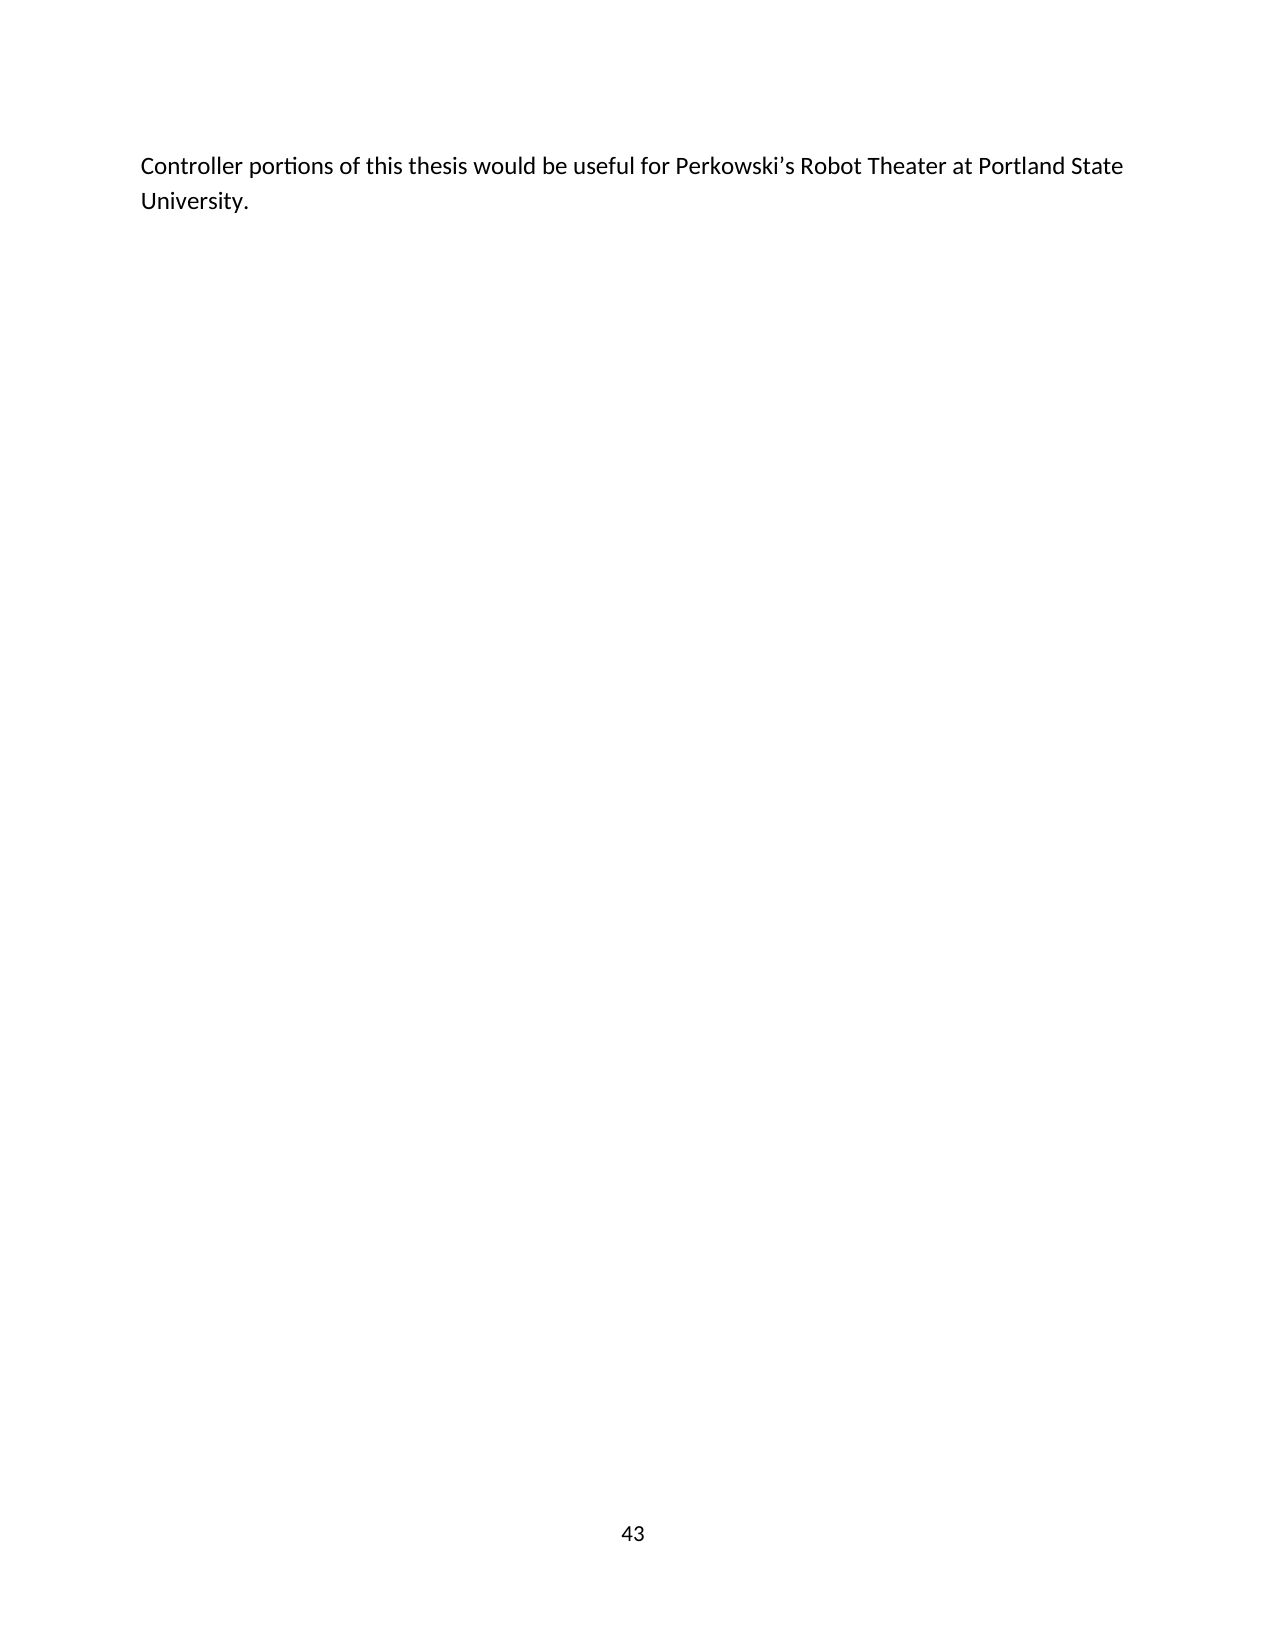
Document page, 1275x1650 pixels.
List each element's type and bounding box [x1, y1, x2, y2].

text [141, 150, 1125, 216]
